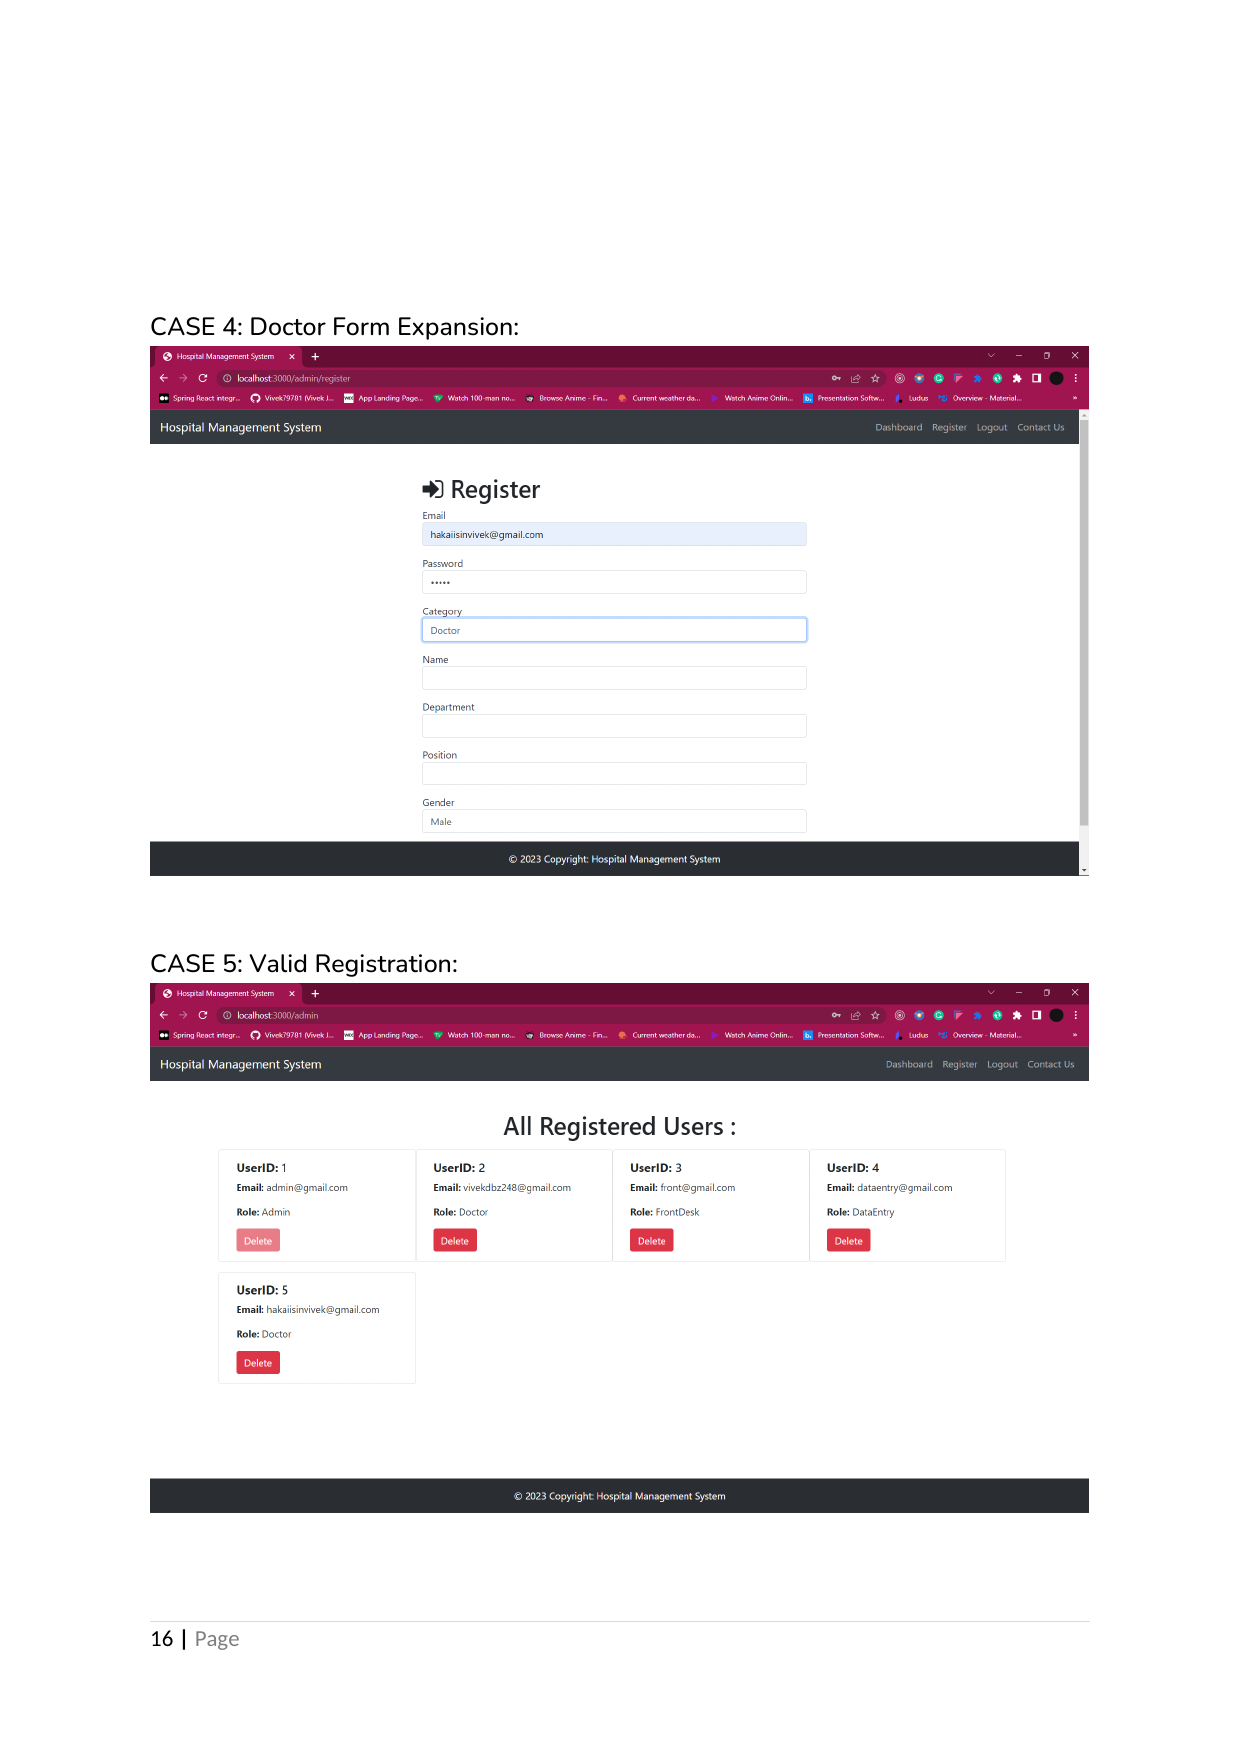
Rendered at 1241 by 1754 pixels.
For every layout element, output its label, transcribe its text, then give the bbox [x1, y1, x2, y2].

picture [150, 983, 1089, 1513]
picture [150, 346, 1089, 876]
